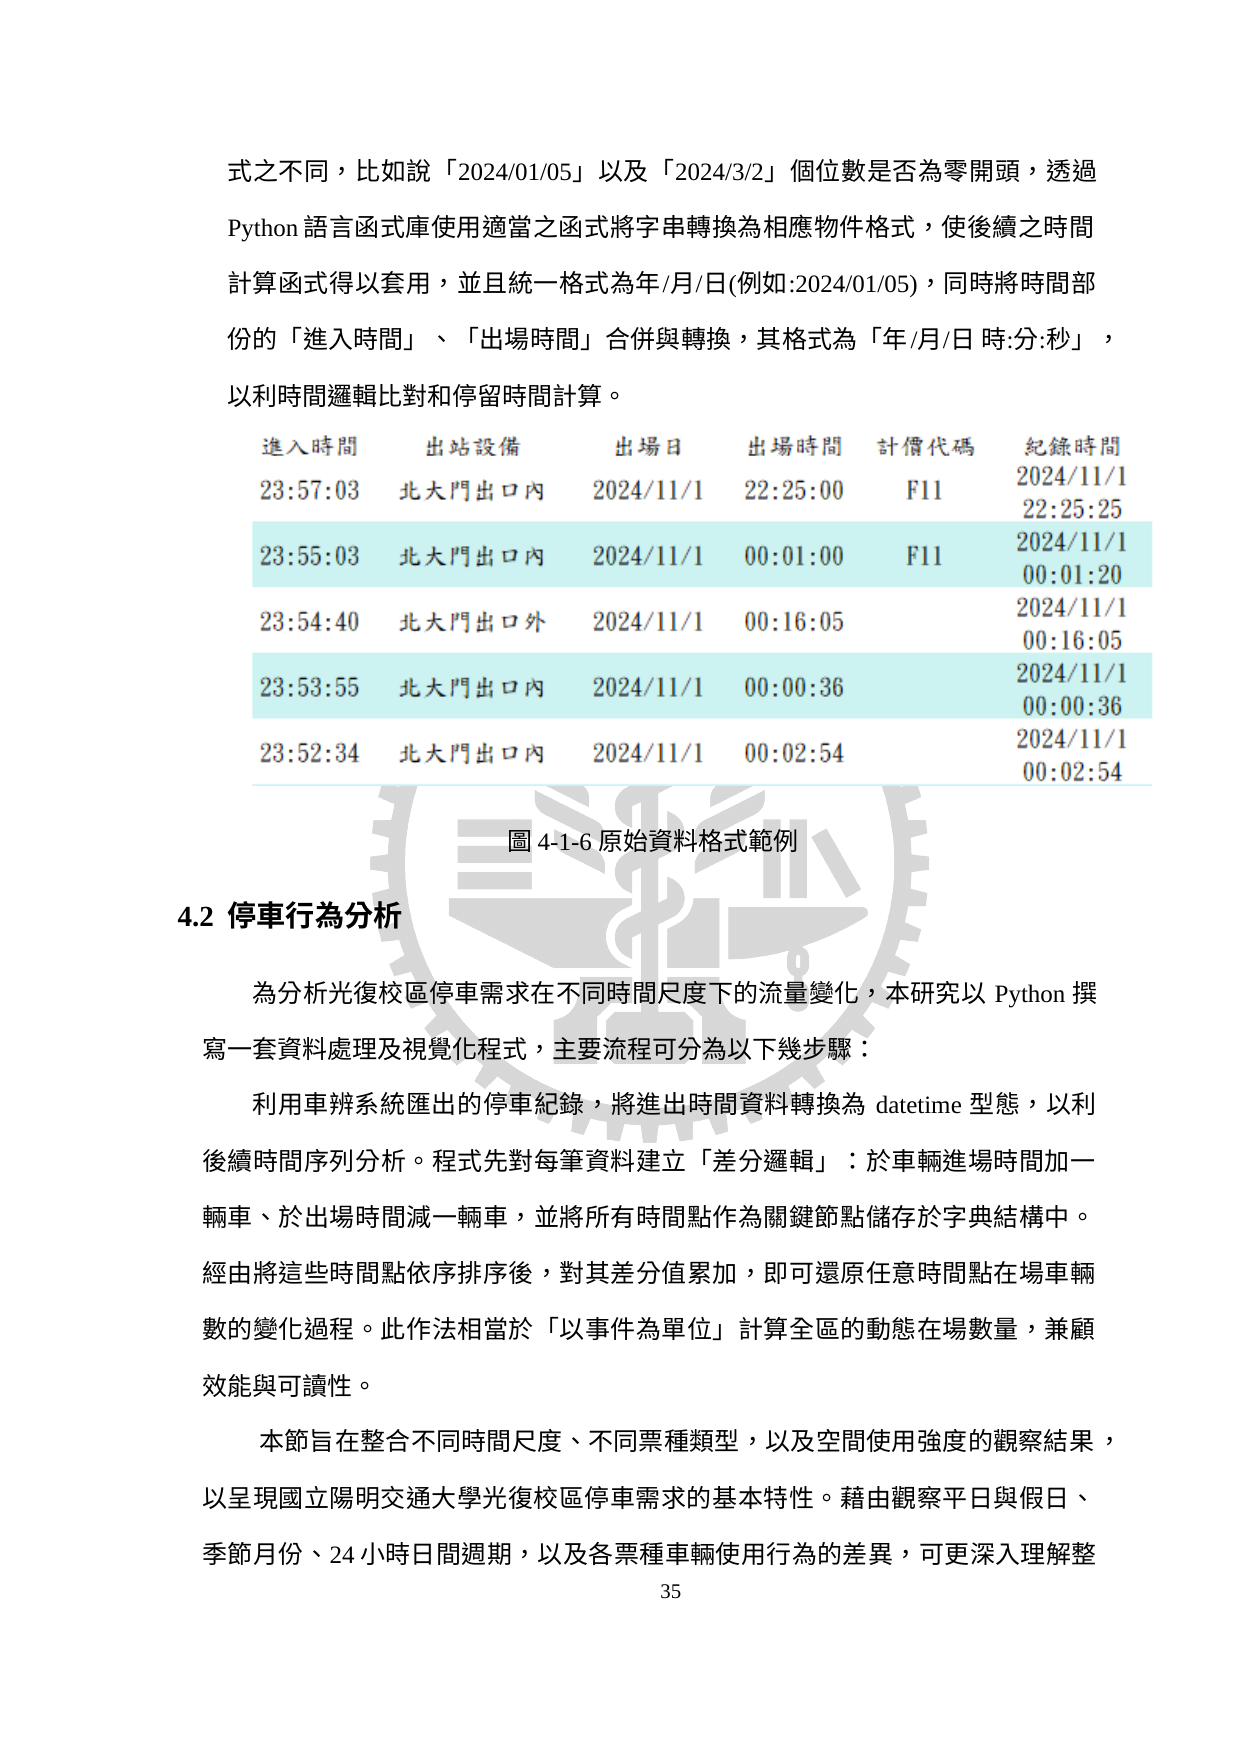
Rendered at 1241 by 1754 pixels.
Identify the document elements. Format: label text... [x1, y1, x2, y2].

picture [252, 431, 1154, 786]
subtitle 停車行為分析 [177, 876, 1097, 951]
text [202, 1421, 1097, 1571]
text 圖4-1-6 原始資料格式範例 [187, 821, 1097, 858]
text 為分析光復校區停車需求在不同時間尺度下的流量變化，本研究以 Python 撰寫一套資料處理及視覺化程式，主要流程可分為以下幾步驟： [202, 972, 1097, 1066]
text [227, 151, 1097, 413]
text 利用車辨系統匯出的停車紀錄，將進出時間資料轉換為 datetime 型態，以利後續時間序列分析。程式先對每筆資料建立「差分邏輯」：於車輛進場時間加一輛車、於出場時間減一輛車，並將所有時間點作為關鍵節點儲存於字典結構中。經由將這些時間點依序排序後，對其差分值累加，即可還原任意時間點在場車輛數的變化過程。此作法相當於「以事件為單位」計算全區的動態在場數量，兼顧效能與可讀性。 [202, 1084, 1097, 1403]
